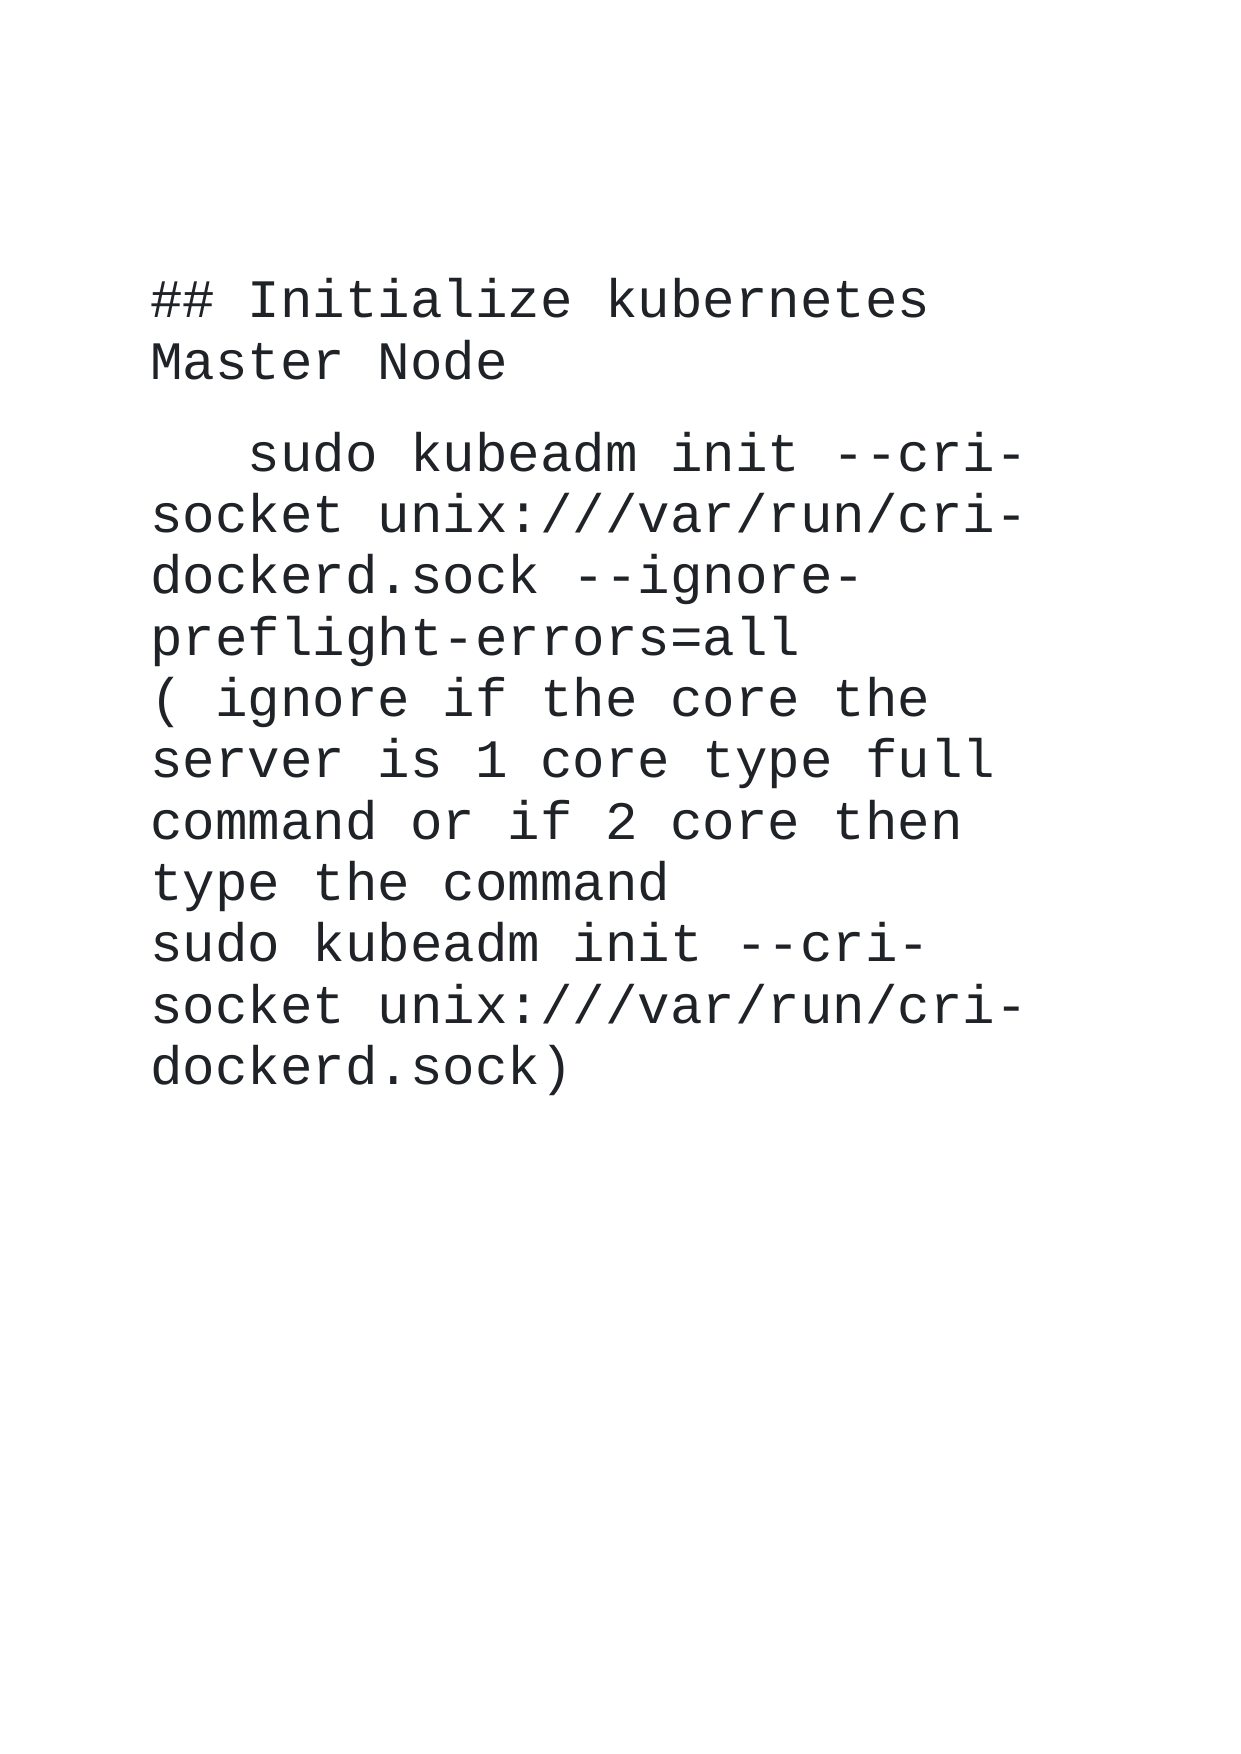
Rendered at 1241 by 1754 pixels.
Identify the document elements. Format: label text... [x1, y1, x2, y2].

text sudo kubeadm init --cri-socket unix:///var/run/cri-dockerd.sock) [150, 917, 1090, 1101]
text ## Initialize kubernetes Master Node [150, 273, 1090, 395]
text sudo kubeadm init --cri-socket unix:///var/run/cri-dockerd.sock --ignore-preflight-errors=all ( ignore if the core the server is 1 core type full command or if 2 core then type the command [150, 426, 1090, 917]
